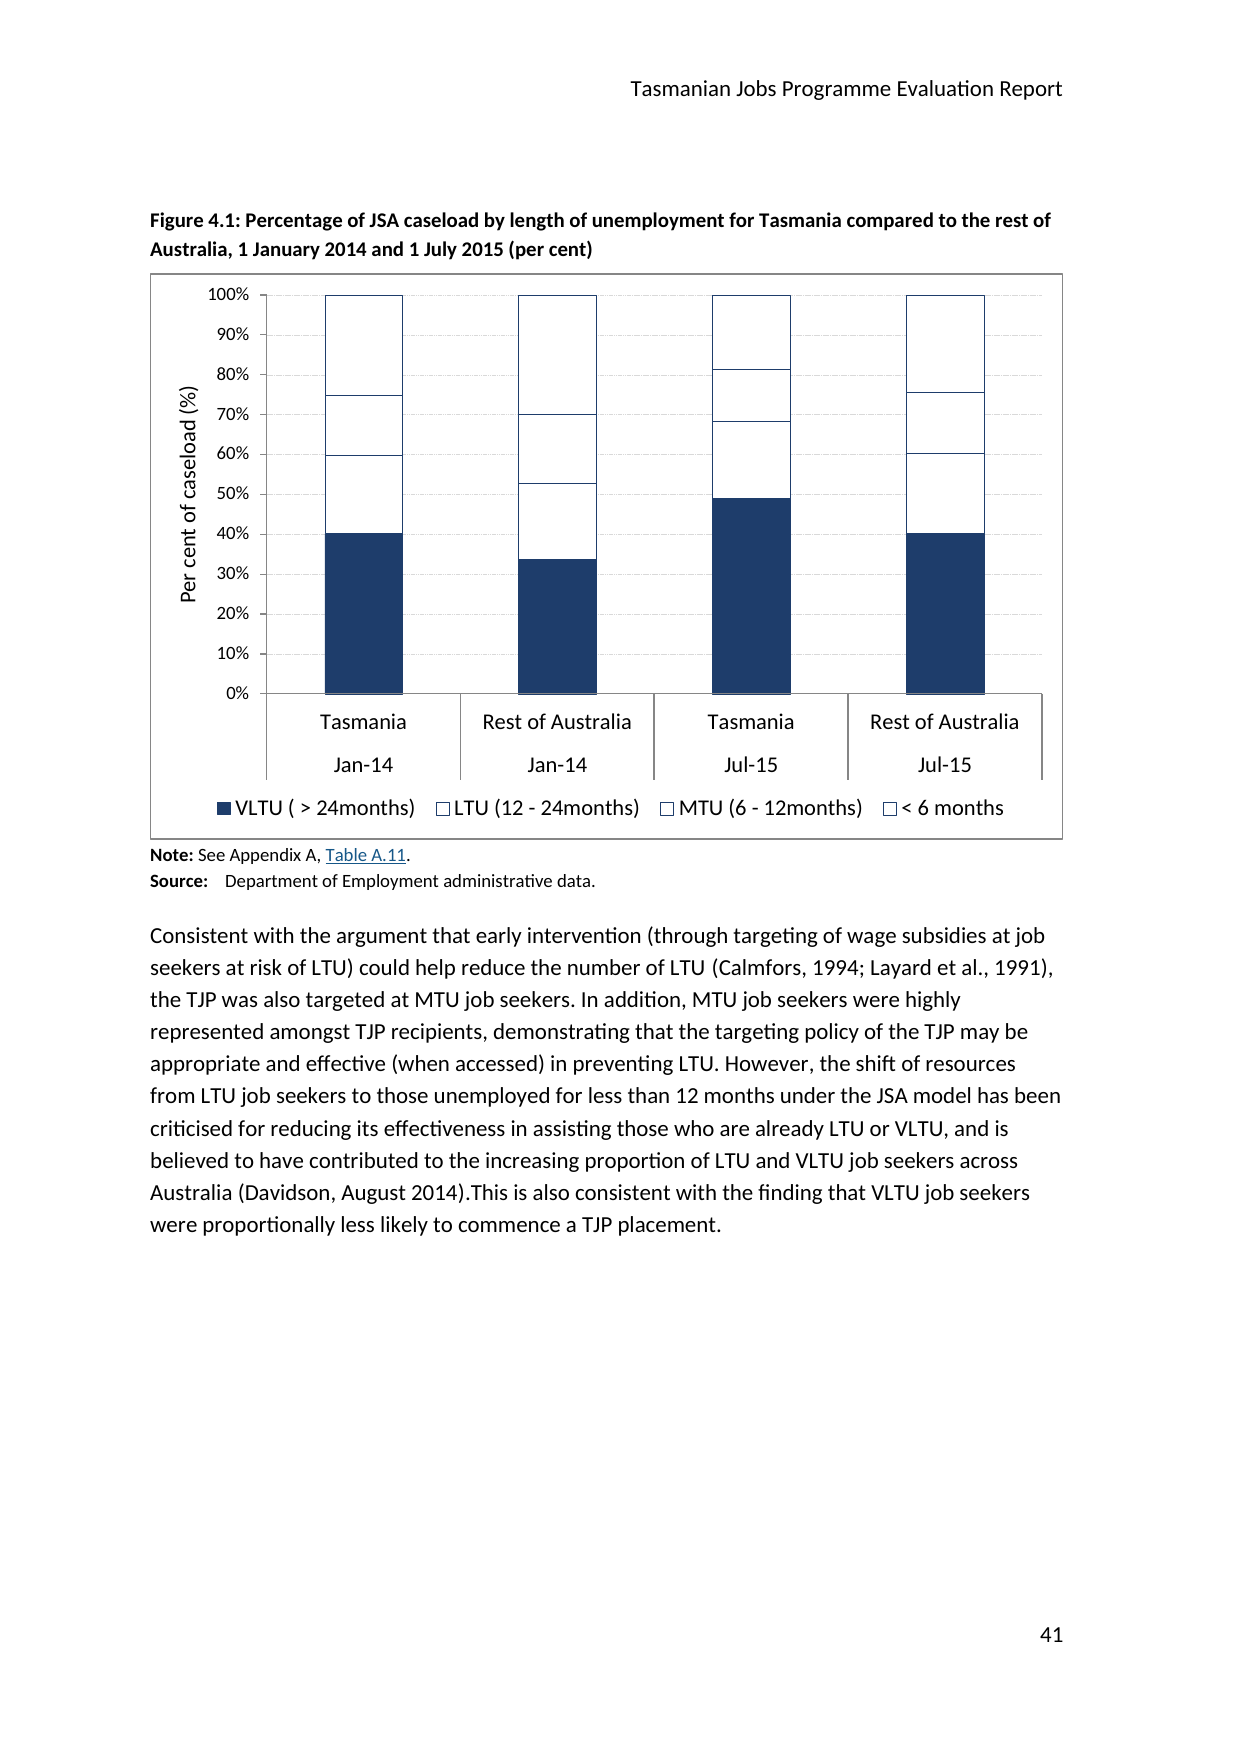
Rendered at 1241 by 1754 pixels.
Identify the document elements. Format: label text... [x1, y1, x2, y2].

text Note: See Appendix A, Table A.11. [150, 840, 1063, 866]
subtitle Figure 4.1: Percentage of JSA caseload by length of unemployment for Tasmania compared to the rest of Australia, 1 January 2014 and 1 July 2015 (per cent) [150, 207, 1063, 261]
text Source: Department of Employment administrative data. [150, 869, 1063, 892]
text Consistent with the argument that early intervention (through targeting of wage subsidies at job seekers at risk of LTU) could help reduce the number of LTU (Calmfors, 1994; Layard et al., 1991), the TJP was also targeted at MTU job seekers. In addition, MTU job seekers were highly represented amongst TJP recipients, demonstrating that the targeting policy of the TJP may be appropriate and effective (when accessed) in preventing LTU. However, the shift of resources from LTU job seekers to those unemployed for less than 12 months under the JSA model has been criticised for reducing its effectiveness in assisting those who are already LTU or VLTU, and is believed to have contributed to the increasing proportion of LTU and VLTU job seekers across Australia (Davidson, August 2014).This is also consistent with the finding that VLTU job seekers were proportionally less likely to commence a TJP placement. [150, 921, 1063, 1238]
